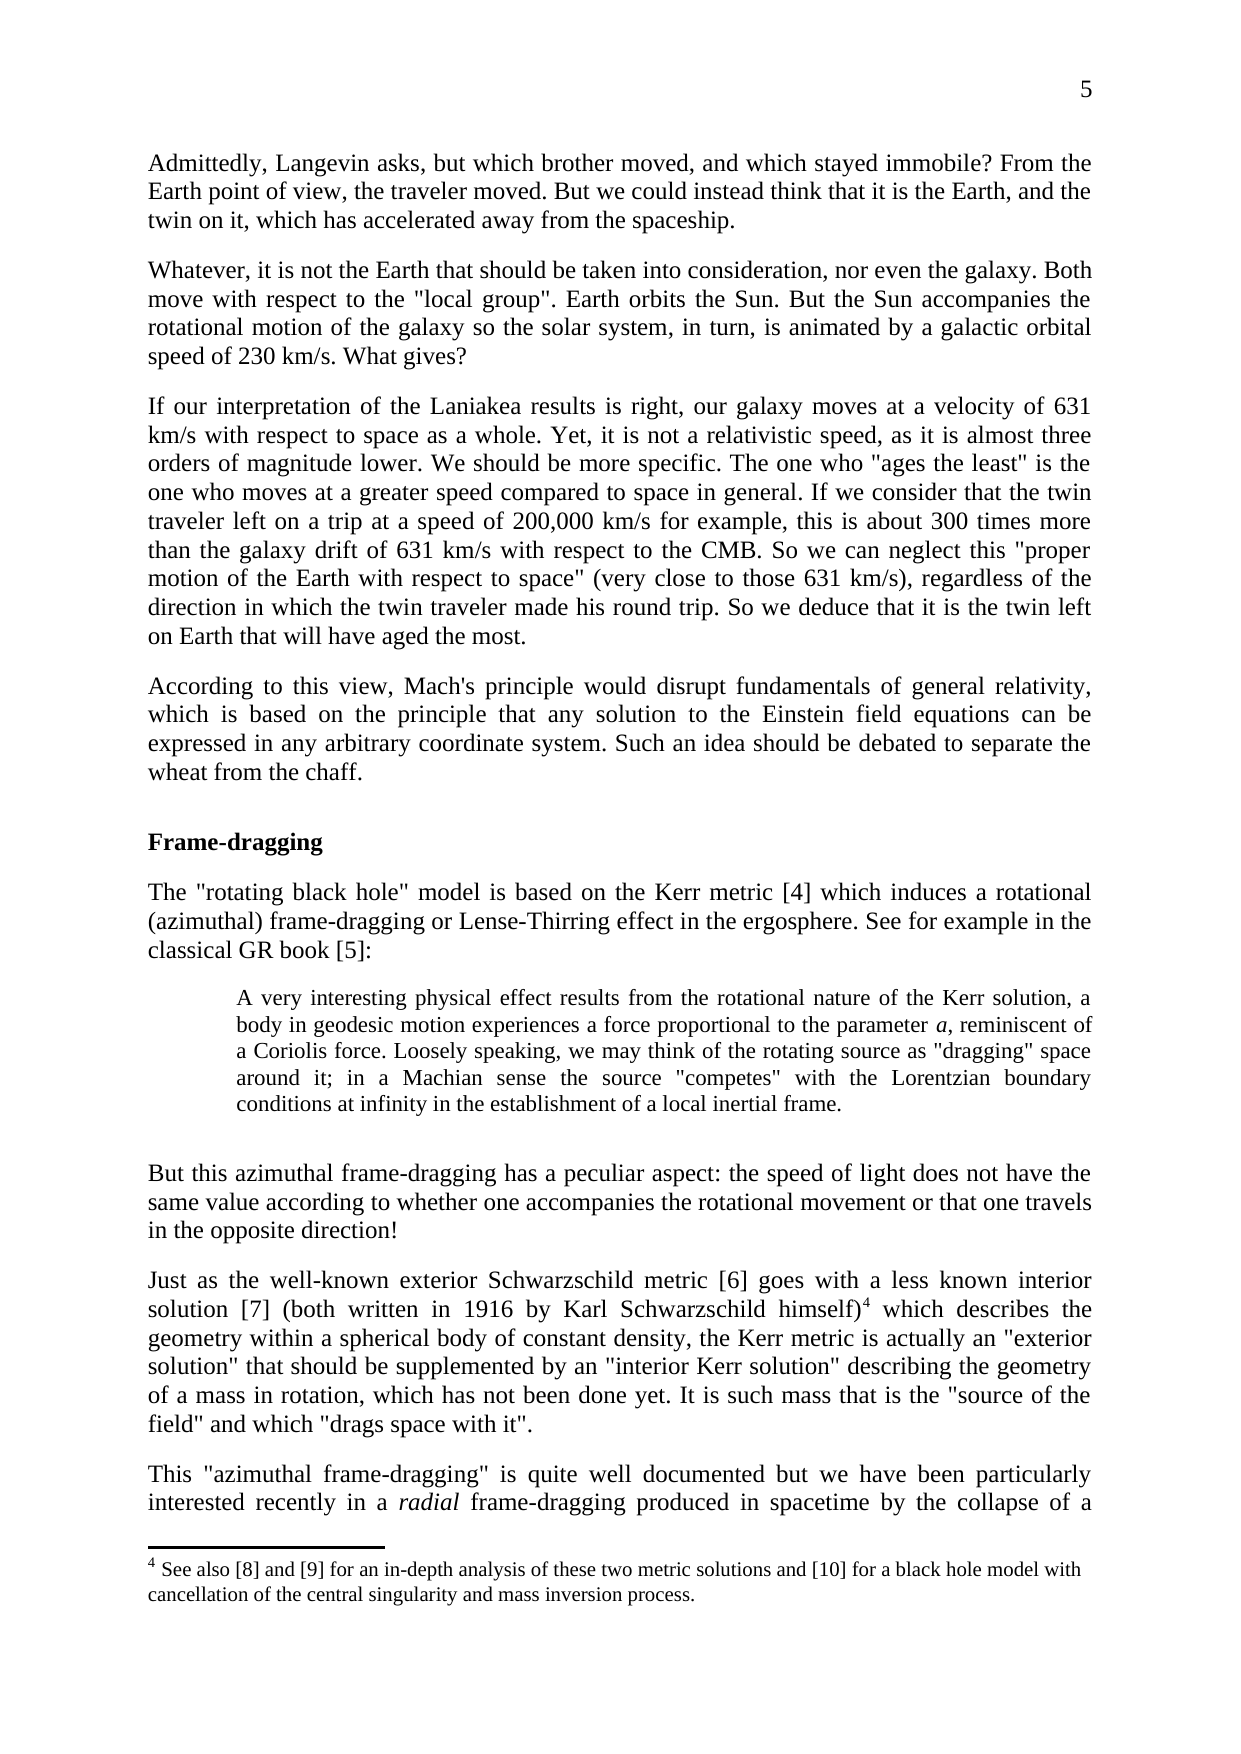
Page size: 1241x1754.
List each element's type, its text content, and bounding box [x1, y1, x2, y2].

text Just as the well-known exterior Schwarzschild metric [6] goes with a less known interior solution [7] (both written in 1916 by Karl Schwarzschild himself) which describes the geometry within a spherical body of constant density, the Kerr metric is actually an "exterior solution" that should be supplemented by an "interior Kerr solution" describing the geometry of a mass in rotation, which has not been done yet. It is such mass that is the "source of the field" and which "drags space with it". [148, 1265, 1093, 1438]
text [148, 1459, 1093, 1516]
text But this azimuthal frame-dragging has a peculiar aspect: the speed of light does not have the same value according to whether one accompanies the rotational movement or that one travels in the opposite direction! [148, 1158, 1093, 1244]
text The "rotating black hole" model is based on the Kerr metric [4] which induces a rotational (azimuthal) frame-dragging or Lense-Thirring effect in the ergosphere. See for example in the classical GR book [5]: [148, 877, 1093, 963]
text Admittedly, Langevin asks, but which brother moved, and which stayed immobile? From the Earth point of view, the traveler moved. But we could instead think that it is the Earth, and the twin on it, which has accelerated away from the spaceship. [148, 148, 1093, 234]
text Whatever, it is not the Earth that should be taken into consideration, nor even the galaxy. Both move with respect to the "local group". Earth orbits the Sun. But the Sun accompanies the rotational motion of the galaxy so the solar system, in turn, is animated by a galactic orbital speed of 230 km/s. What gives? [148, 255, 1093, 370]
text According to this view, Mach's principle would disrupt fundamentals of general relativity, which is based on the principle that any solution to the Einstein field equations can be expressed in any arbitrary coordinate system. Such an idea should be debated to separate the wheat from the chaff. [148, 671, 1093, 786]
text Frame-dragging [148, 827, 1093, 856]
text A very interesting physical effect results from the rotational nature of the Kerr solution, a body in geodesic motion experiences a force proportional to the parameter a, reminiscent of a Coriolis force. Loosely speaking, we may think of the rotating source as "dragging" space around it; in a Machian sense the source "competes" with the Lorentzian boundary conditions at infinity in the establishment of a local inertial frame. [236, 984, 1093, 1116]
text If our interpretation of the Laniakea results is right, our galaxy moves at a velocity of 631 km/s with respect to space as a whole. Yet, it is not a relativistic speed, as it is almost three orders of magnitude lower. We should be more specific. The one who "ages the least" is the one who moves at a greater speed compared to space in general. If we consider that the twin traveler left on a trip at a speed of 200,000 km/s for example, this is about 300 times more than the galaxy drift of 631 km/s with respect to the CMB. So we can neglect this "proper motion of the Earth with respect to space" (very close to those 631 km/s), regardless of the direction in which the twin traveler made his round trip. So we deduce that it is the twin left on Earth that will have aged the most. [148, 391, 1093, 650]
